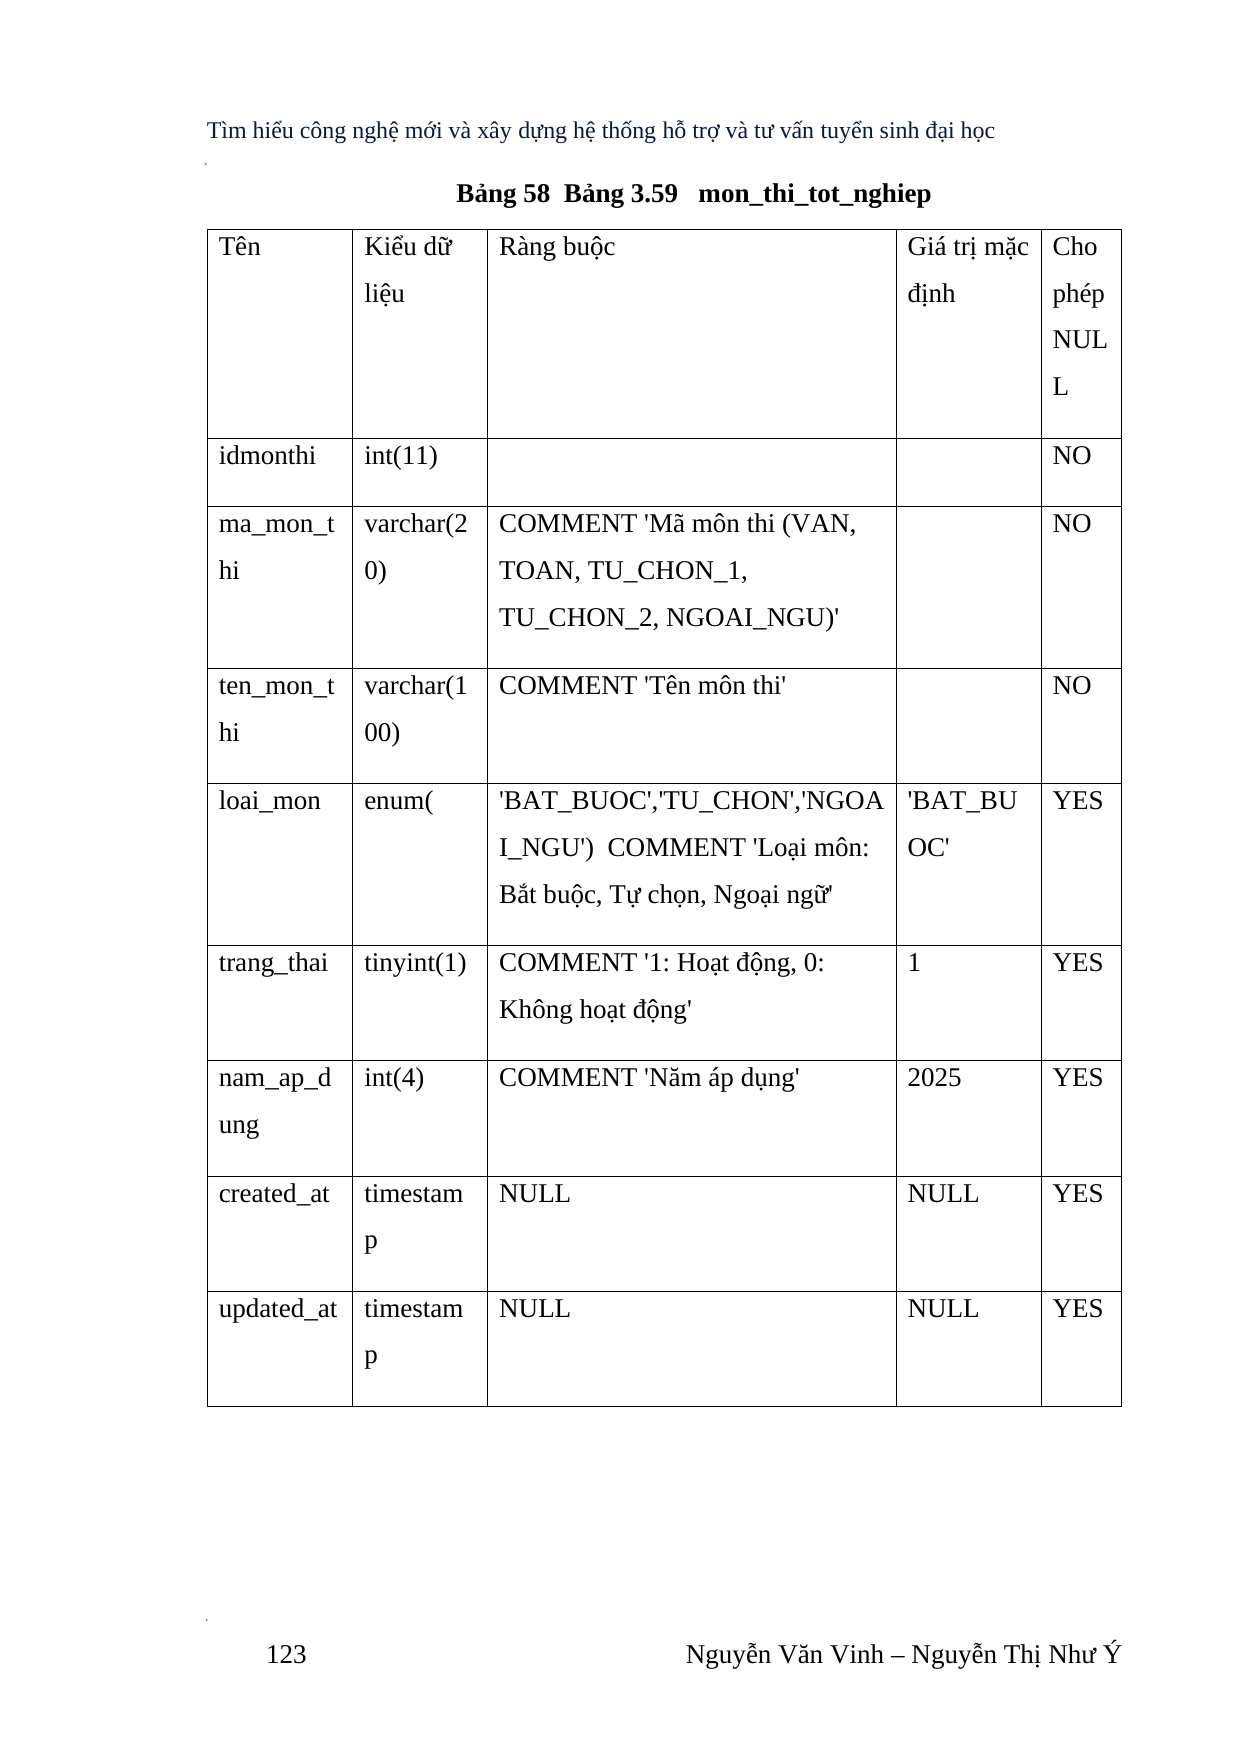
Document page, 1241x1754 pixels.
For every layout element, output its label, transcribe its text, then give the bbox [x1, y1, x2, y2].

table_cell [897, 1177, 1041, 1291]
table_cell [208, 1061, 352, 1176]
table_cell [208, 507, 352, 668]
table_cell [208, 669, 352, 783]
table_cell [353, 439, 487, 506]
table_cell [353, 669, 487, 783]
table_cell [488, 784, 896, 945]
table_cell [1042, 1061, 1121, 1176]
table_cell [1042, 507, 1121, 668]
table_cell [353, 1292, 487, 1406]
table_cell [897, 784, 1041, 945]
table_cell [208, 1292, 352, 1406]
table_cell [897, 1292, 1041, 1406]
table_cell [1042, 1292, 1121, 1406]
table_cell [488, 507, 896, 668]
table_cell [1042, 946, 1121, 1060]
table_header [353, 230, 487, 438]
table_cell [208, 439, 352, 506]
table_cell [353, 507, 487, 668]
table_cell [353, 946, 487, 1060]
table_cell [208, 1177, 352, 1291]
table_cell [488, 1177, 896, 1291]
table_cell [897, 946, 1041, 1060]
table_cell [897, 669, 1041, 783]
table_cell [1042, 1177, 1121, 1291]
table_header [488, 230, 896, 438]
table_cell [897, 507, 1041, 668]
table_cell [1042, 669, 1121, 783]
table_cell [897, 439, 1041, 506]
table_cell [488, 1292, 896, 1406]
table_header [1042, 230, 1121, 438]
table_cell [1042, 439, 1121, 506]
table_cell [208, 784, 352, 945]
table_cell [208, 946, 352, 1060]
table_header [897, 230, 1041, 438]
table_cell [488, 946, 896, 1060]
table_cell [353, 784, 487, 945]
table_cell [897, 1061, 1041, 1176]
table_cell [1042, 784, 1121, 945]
text Bảng 59 Bảng 3.59 mon_thi_tot_nghiep [207, 177, 1122, 208]
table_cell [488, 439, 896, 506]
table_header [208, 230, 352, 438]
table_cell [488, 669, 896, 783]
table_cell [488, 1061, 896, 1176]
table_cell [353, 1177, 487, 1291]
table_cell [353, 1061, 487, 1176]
